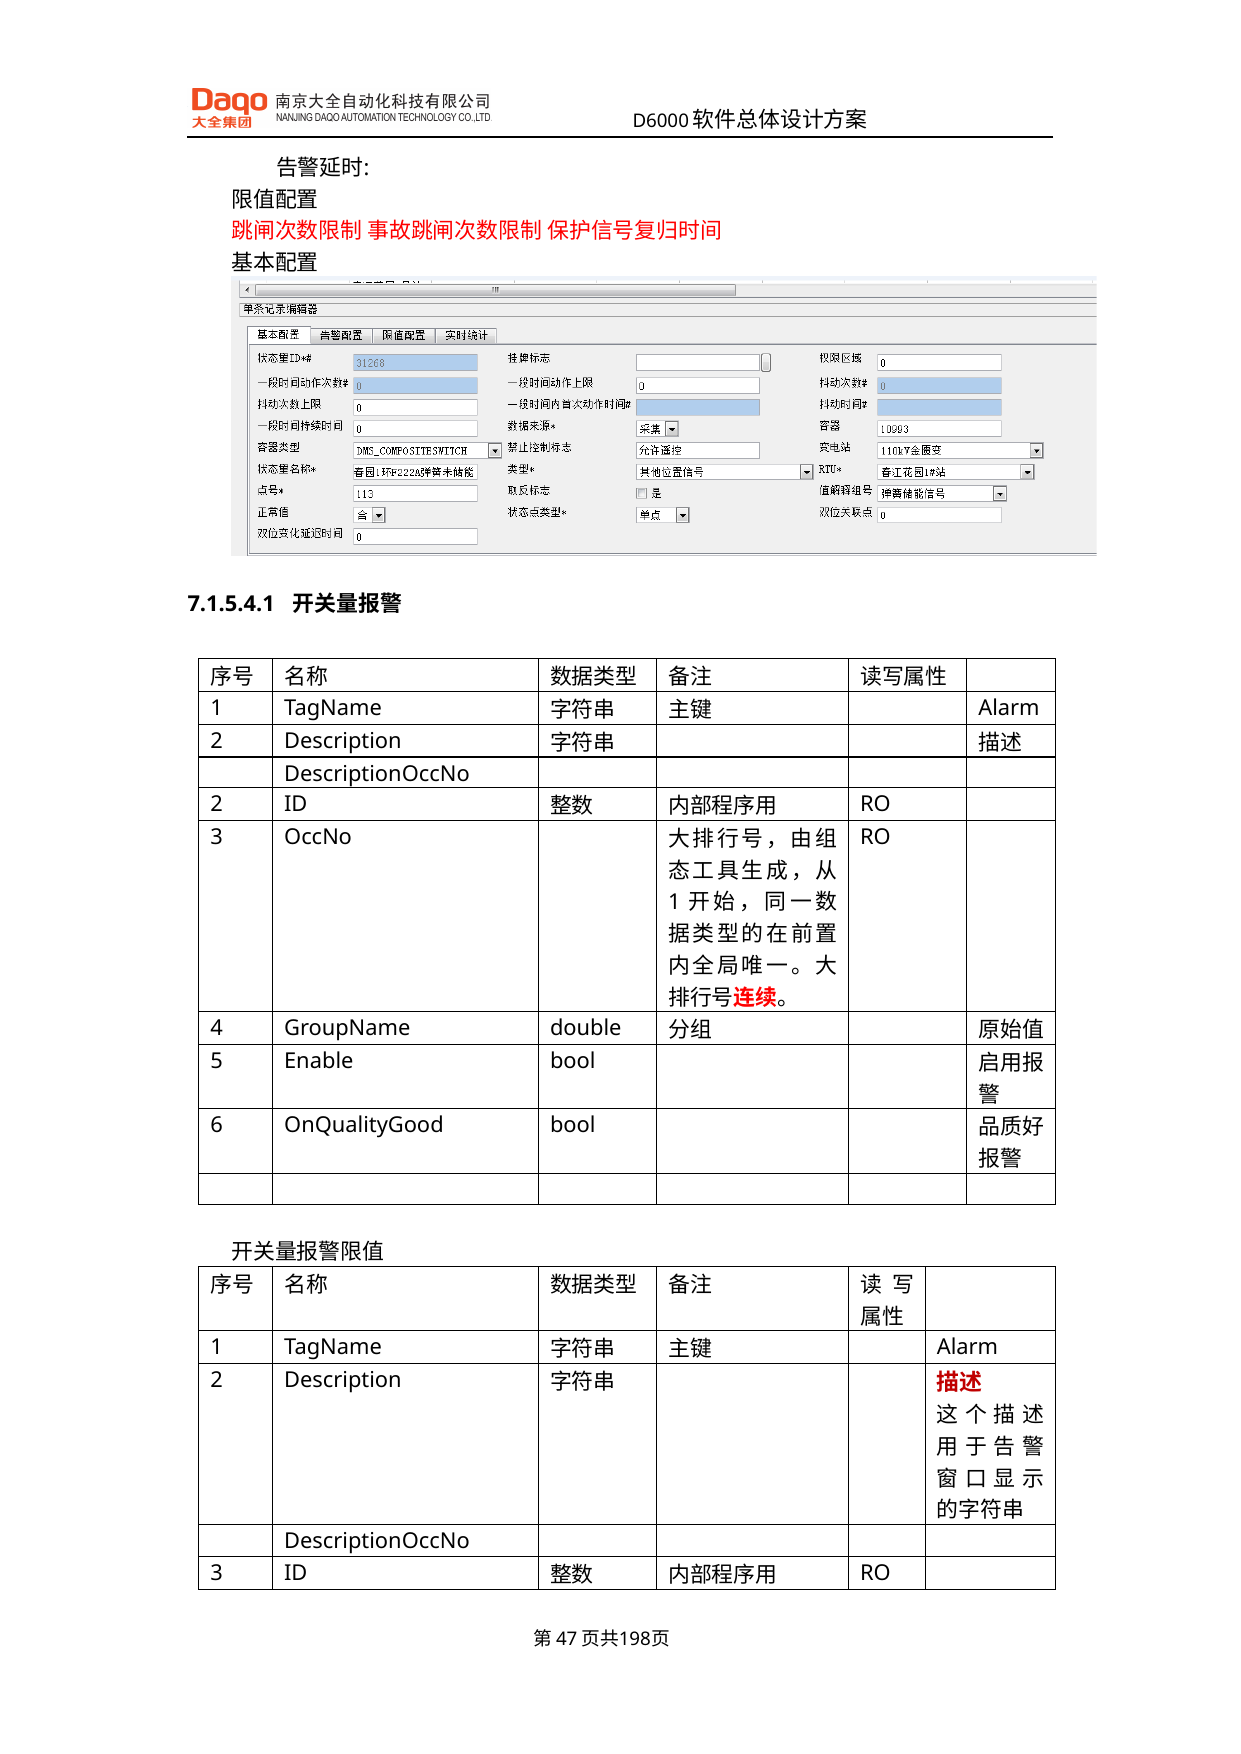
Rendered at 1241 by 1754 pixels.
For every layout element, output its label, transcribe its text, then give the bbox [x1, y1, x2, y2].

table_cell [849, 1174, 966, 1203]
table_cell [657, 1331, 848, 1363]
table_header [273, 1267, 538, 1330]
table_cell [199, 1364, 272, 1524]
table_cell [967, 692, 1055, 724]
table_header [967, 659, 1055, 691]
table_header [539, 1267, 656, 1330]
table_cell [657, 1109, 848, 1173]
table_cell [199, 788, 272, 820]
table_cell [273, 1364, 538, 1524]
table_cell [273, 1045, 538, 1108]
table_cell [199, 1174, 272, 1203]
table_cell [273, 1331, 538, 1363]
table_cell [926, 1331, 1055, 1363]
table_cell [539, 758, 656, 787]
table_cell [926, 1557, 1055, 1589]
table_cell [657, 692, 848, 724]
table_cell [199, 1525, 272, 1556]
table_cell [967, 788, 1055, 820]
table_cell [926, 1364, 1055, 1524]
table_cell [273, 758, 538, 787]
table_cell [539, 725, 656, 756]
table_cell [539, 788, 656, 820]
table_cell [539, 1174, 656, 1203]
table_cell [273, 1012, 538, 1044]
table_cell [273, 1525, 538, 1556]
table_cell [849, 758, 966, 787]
text 开关量报警限值 [187, 1234, 1053, 1266]
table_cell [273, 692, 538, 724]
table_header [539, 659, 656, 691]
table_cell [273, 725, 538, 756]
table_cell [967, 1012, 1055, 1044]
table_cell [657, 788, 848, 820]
text 跳闸次数限制 事故跳闸次数限制 保护信号复归时间 [187, 213, 1053, 245]
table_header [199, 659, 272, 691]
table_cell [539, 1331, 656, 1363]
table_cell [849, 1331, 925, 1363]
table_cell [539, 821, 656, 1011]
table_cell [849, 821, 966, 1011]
picture [187, 88, 492, 128]
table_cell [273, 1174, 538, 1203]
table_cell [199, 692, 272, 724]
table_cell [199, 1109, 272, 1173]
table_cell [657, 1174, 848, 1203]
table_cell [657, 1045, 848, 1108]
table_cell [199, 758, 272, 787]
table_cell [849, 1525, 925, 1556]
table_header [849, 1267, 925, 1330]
text 基本配置 [187, 245, 1053, 277]
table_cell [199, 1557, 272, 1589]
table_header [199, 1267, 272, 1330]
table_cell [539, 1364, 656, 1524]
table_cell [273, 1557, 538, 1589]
subtitle 开关量报警 [187, 586, 1053, 617]
text 限值配置 [187, 182, 1053, 213]
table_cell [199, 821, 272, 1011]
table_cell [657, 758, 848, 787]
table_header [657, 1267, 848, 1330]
text 告警延时: [231, 150, 1053, 182]
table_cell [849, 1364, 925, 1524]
picture [231, 276, 1097, 556]
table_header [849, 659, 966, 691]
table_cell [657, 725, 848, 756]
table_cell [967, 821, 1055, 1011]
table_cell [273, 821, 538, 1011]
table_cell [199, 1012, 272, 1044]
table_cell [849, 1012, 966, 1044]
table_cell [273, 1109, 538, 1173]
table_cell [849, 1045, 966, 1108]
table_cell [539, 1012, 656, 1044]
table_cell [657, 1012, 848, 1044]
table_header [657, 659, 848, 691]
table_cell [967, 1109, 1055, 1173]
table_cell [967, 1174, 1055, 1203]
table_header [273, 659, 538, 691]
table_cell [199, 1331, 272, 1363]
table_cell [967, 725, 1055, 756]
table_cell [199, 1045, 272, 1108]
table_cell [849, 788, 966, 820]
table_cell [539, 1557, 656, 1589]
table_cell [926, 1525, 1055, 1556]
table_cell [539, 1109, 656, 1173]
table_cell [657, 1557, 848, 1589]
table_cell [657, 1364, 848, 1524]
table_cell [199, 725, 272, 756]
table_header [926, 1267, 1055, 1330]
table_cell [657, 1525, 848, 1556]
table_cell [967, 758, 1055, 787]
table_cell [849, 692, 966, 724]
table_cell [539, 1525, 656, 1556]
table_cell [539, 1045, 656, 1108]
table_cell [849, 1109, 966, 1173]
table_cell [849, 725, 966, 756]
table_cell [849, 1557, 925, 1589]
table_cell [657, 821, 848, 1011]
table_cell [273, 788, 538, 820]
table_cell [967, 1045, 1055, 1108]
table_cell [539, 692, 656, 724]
